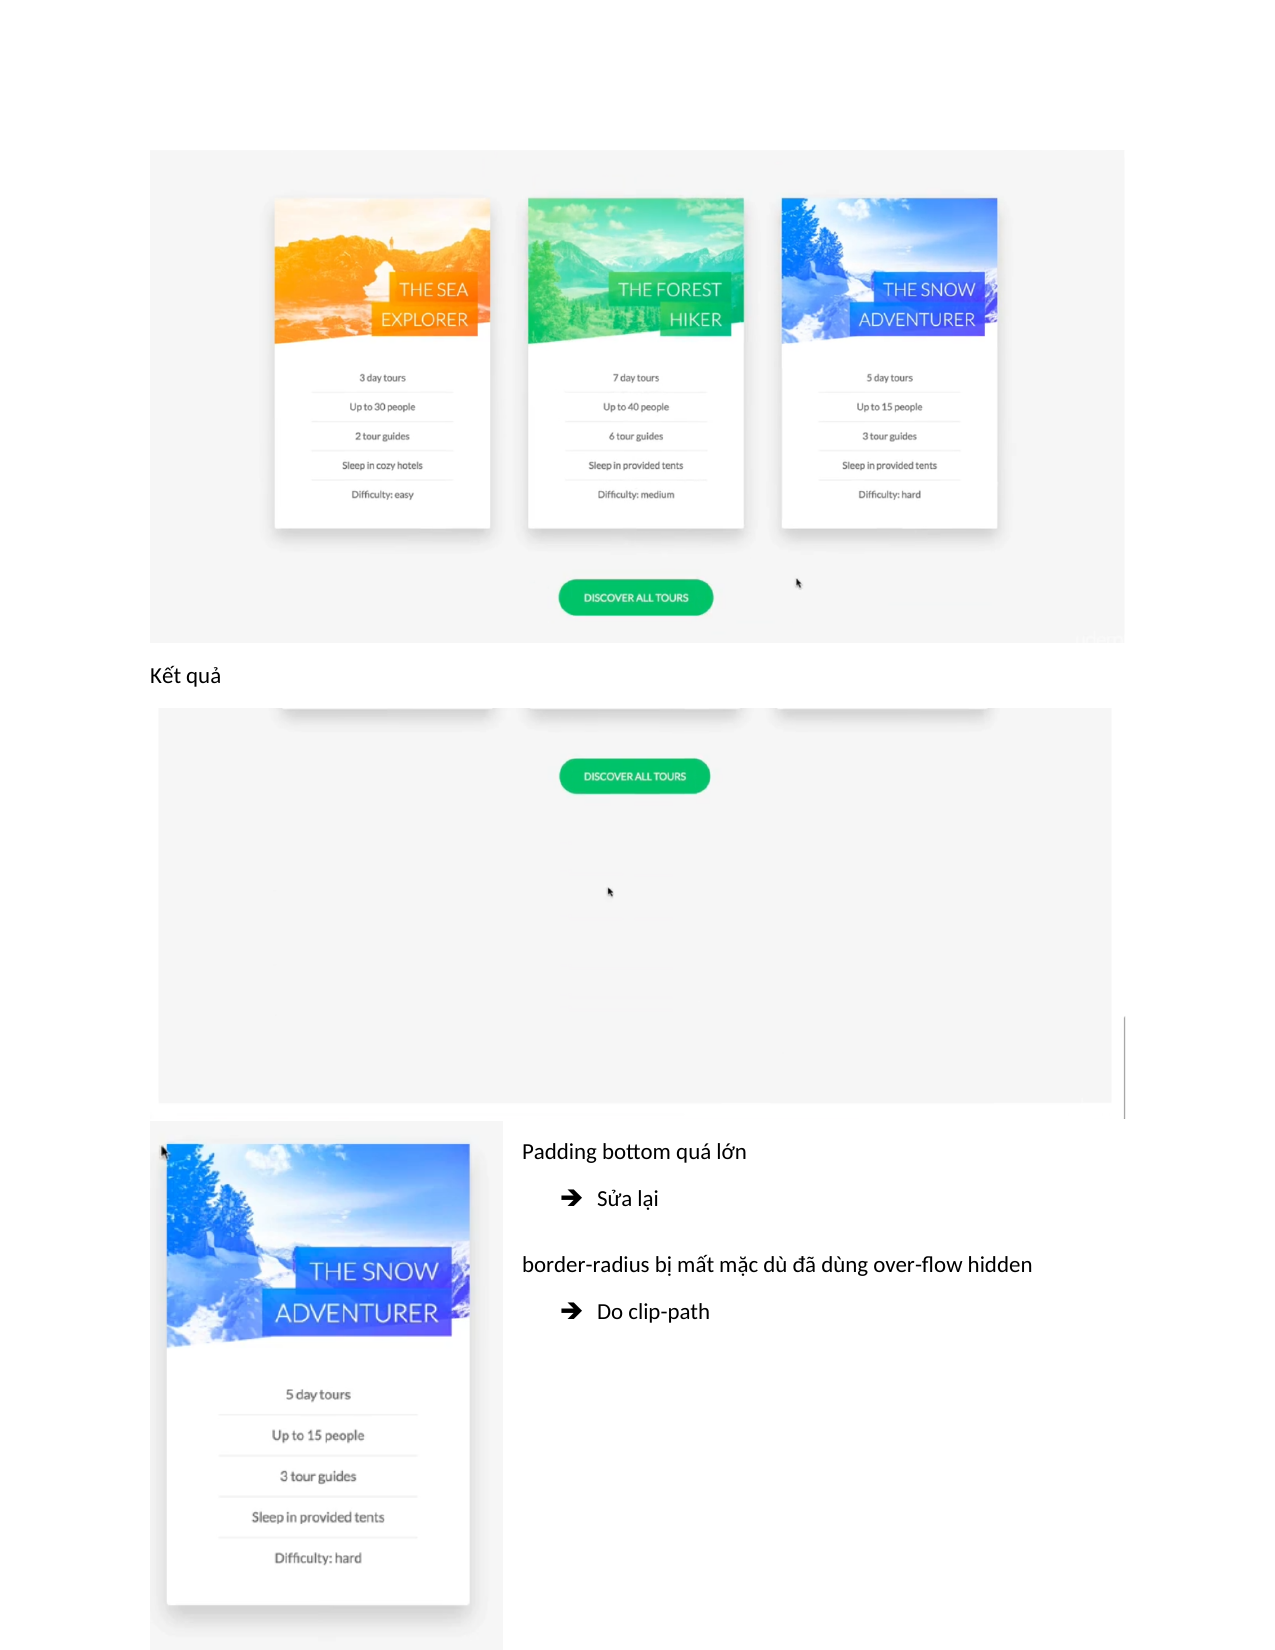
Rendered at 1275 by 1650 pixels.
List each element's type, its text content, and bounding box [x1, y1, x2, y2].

picture [150, 708, 1125, 1119]
list Do clip-path [503, 1297, 1125, 1325]
text Kết quả [150, 661, 1125, 689]
picture [150, 1121, 503, 1650]
text Padding bottom quá lớn [503, 1137, 1125, 1166]
text border-radius bị mất mặc dù đã dùng over-flow hidden [503, 1250, 1125, 1278]
picture [150, 150, 1125, 643]
list Sửa lại [503, 1184, 1125, 1212]
